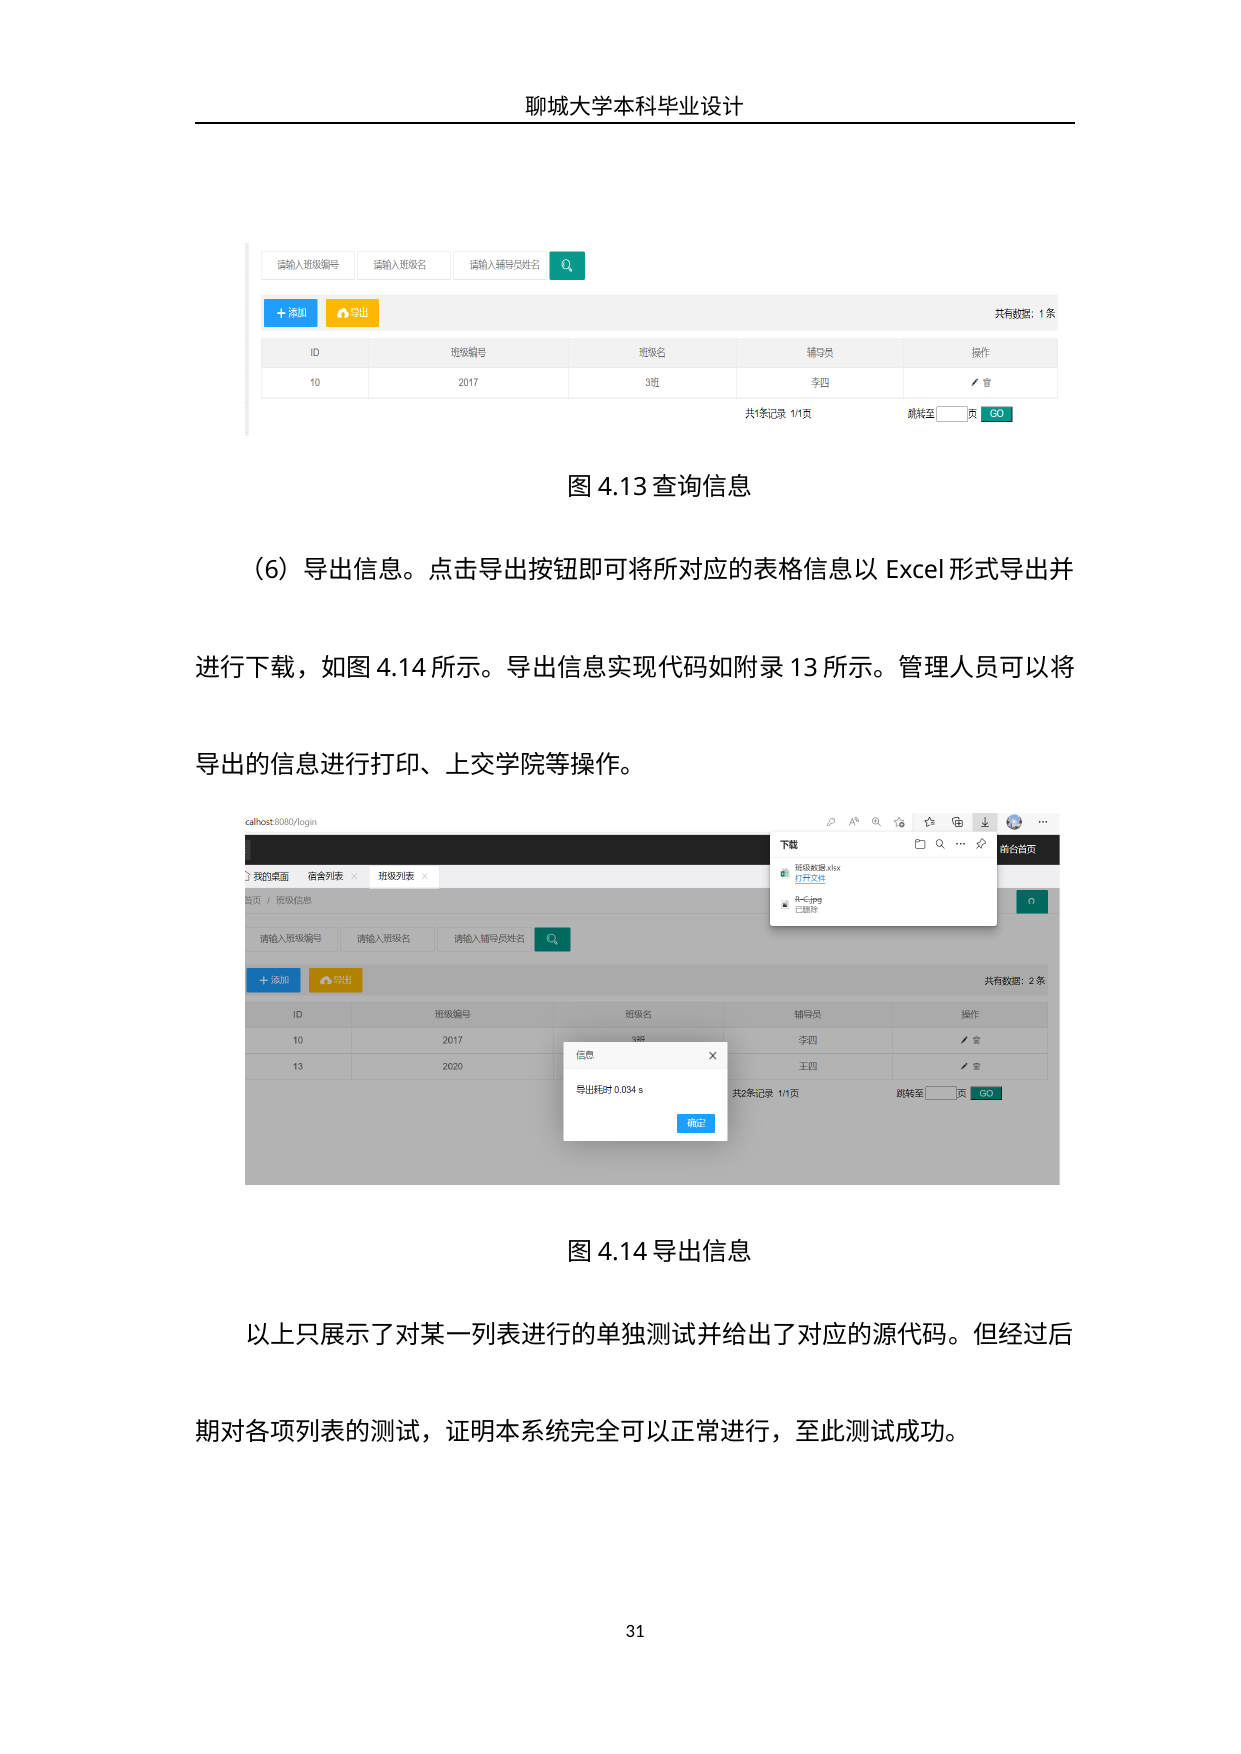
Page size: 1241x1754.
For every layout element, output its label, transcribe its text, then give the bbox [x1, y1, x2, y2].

text 图4.14导出信息 [195, 1217, 1075, 1282]
text 图4.13查询信息 [195, 452, 1075, 517]
picture [245, 243, 1064, 436]
text 以上只展示了对某一列表进行的单独测试并给出了对应的源代码。但经过后期对各项列表的测试，证明本系统完全可以正常进行，至此测试成功。 [195, 1300, 1075, 1462]
picture [245, 813, 1060, 1185]
text （6）导出信息。点击导出按钮即可将所对应的表格信息以Excel形式导出并进行下载，如图4.14所示。导出信息实现代码如附录13所示。管理人员可以将导出的信息进行打印、上交学院等操作。 [195, 535, 1075, 795]
